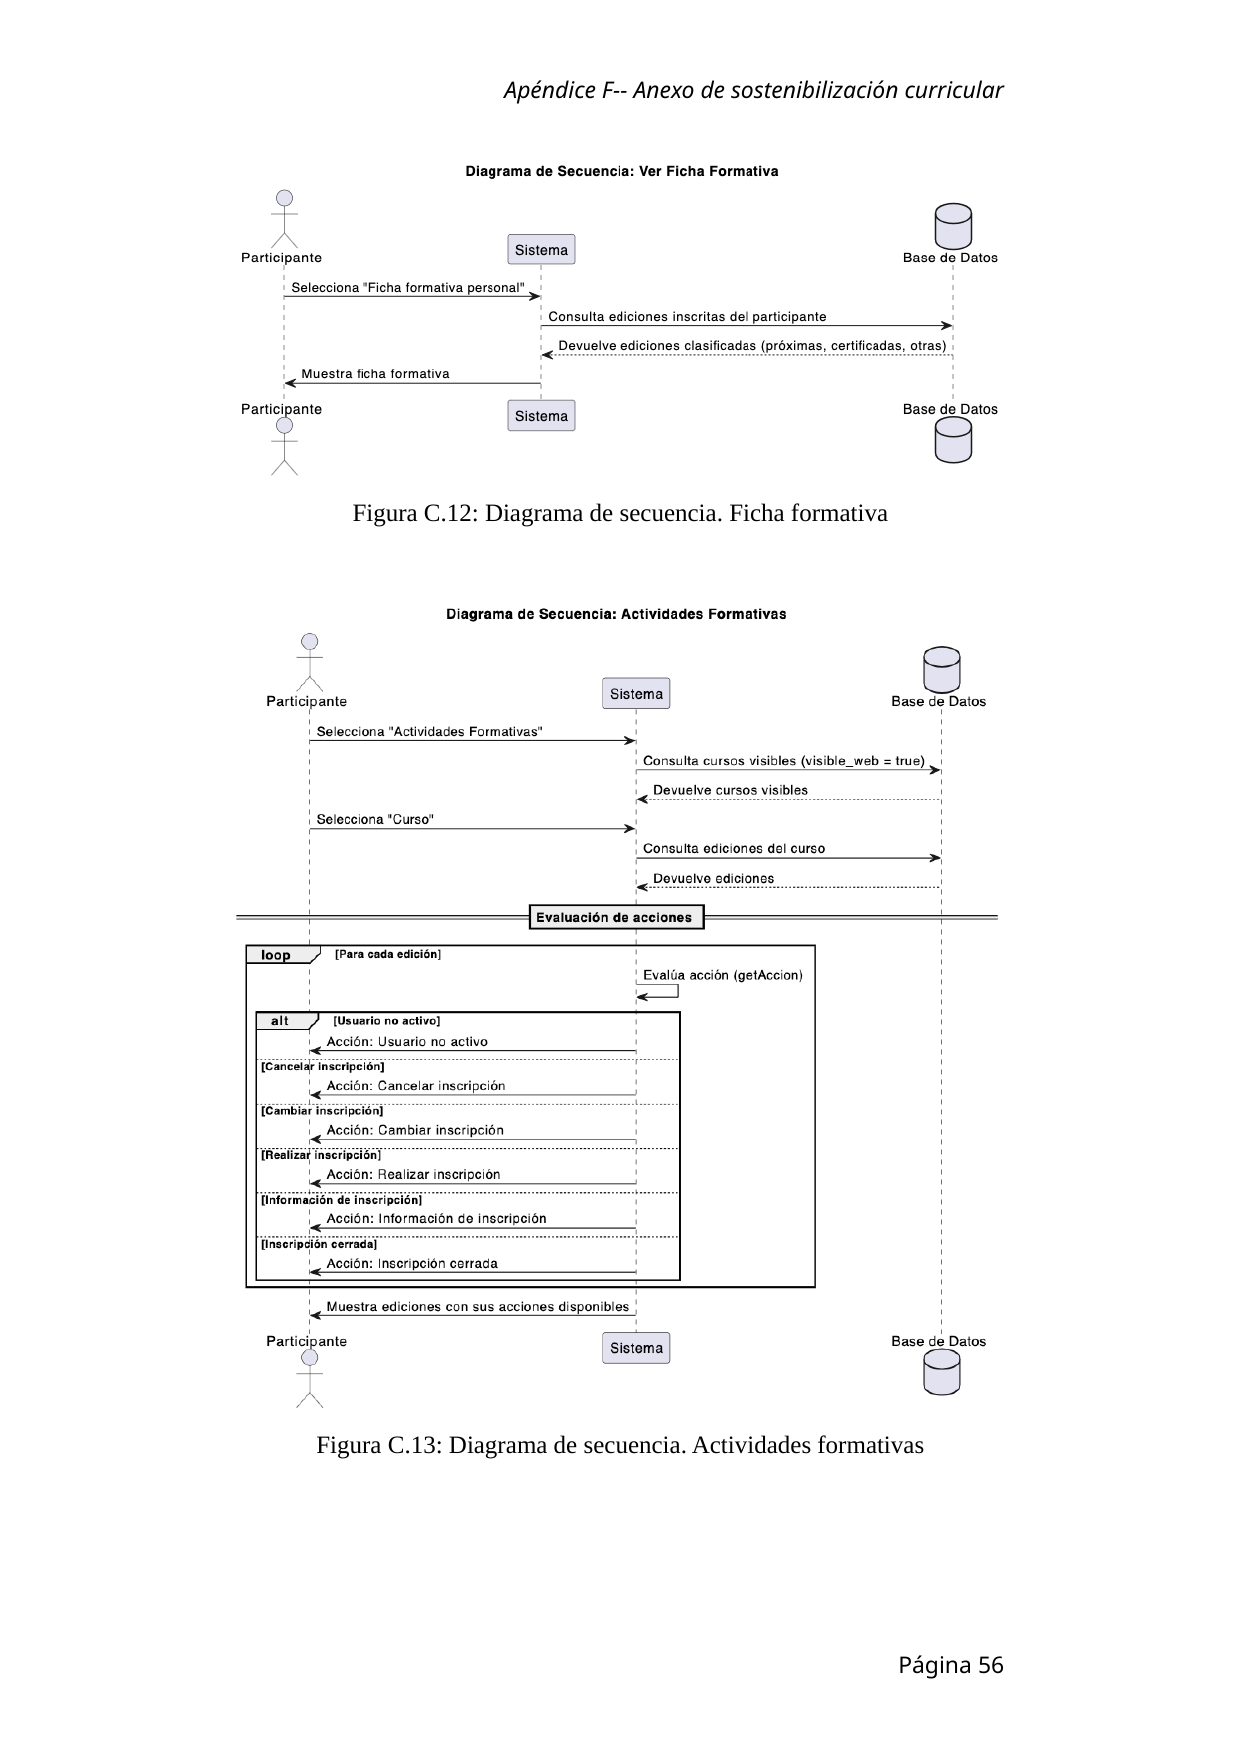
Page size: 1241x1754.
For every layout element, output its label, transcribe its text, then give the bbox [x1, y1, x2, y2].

picture [236, 147, 1004, 481]
picture [236, 591, 1004, 1414]
